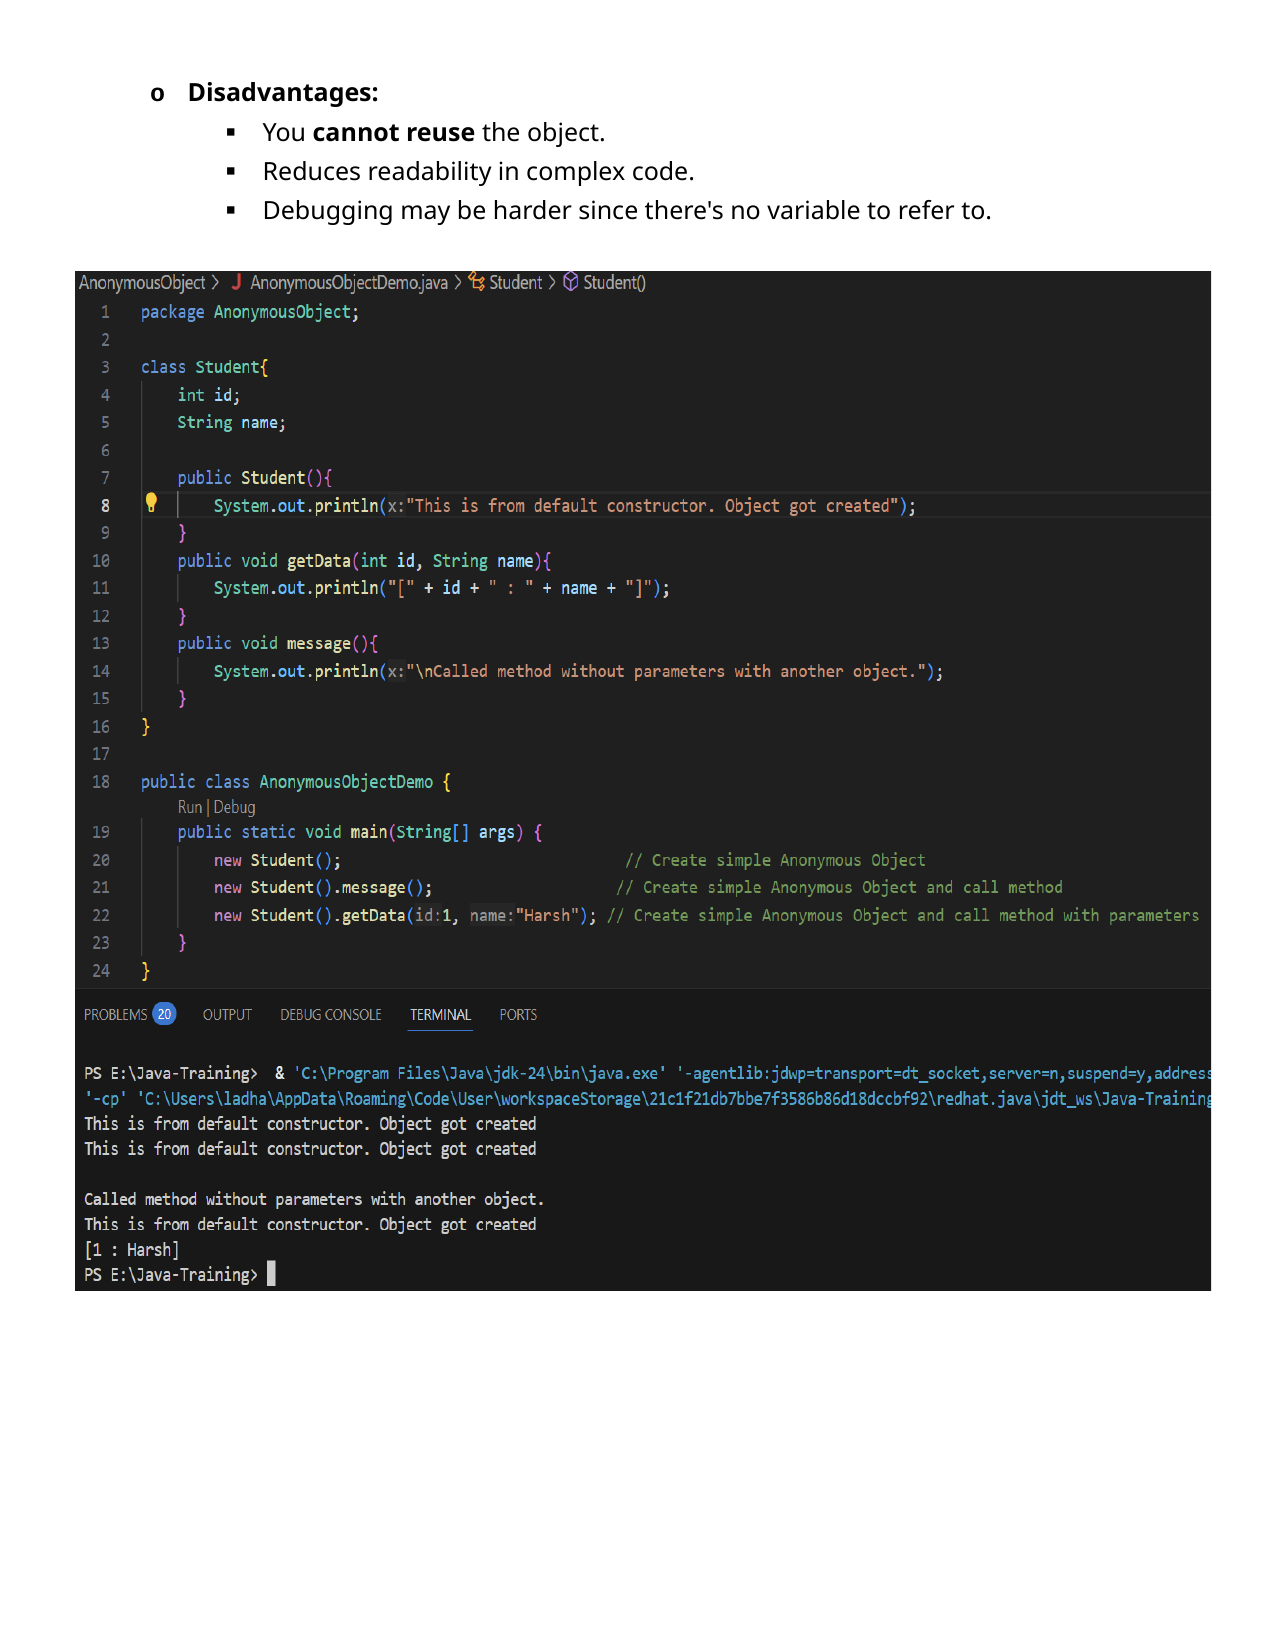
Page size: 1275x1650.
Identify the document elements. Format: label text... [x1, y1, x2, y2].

list Reduces readability in complex code. [225, 153, 1200, 188]
list Disadvantages: [150, 75, 1200, 109]
list You cannot reuse the object. [225, 114, 1200, 148]
list Debugging may be harder since there's no variable to refer to. [225, 193, 1200, 227]
picture [75, 271, 1212, 1291]
